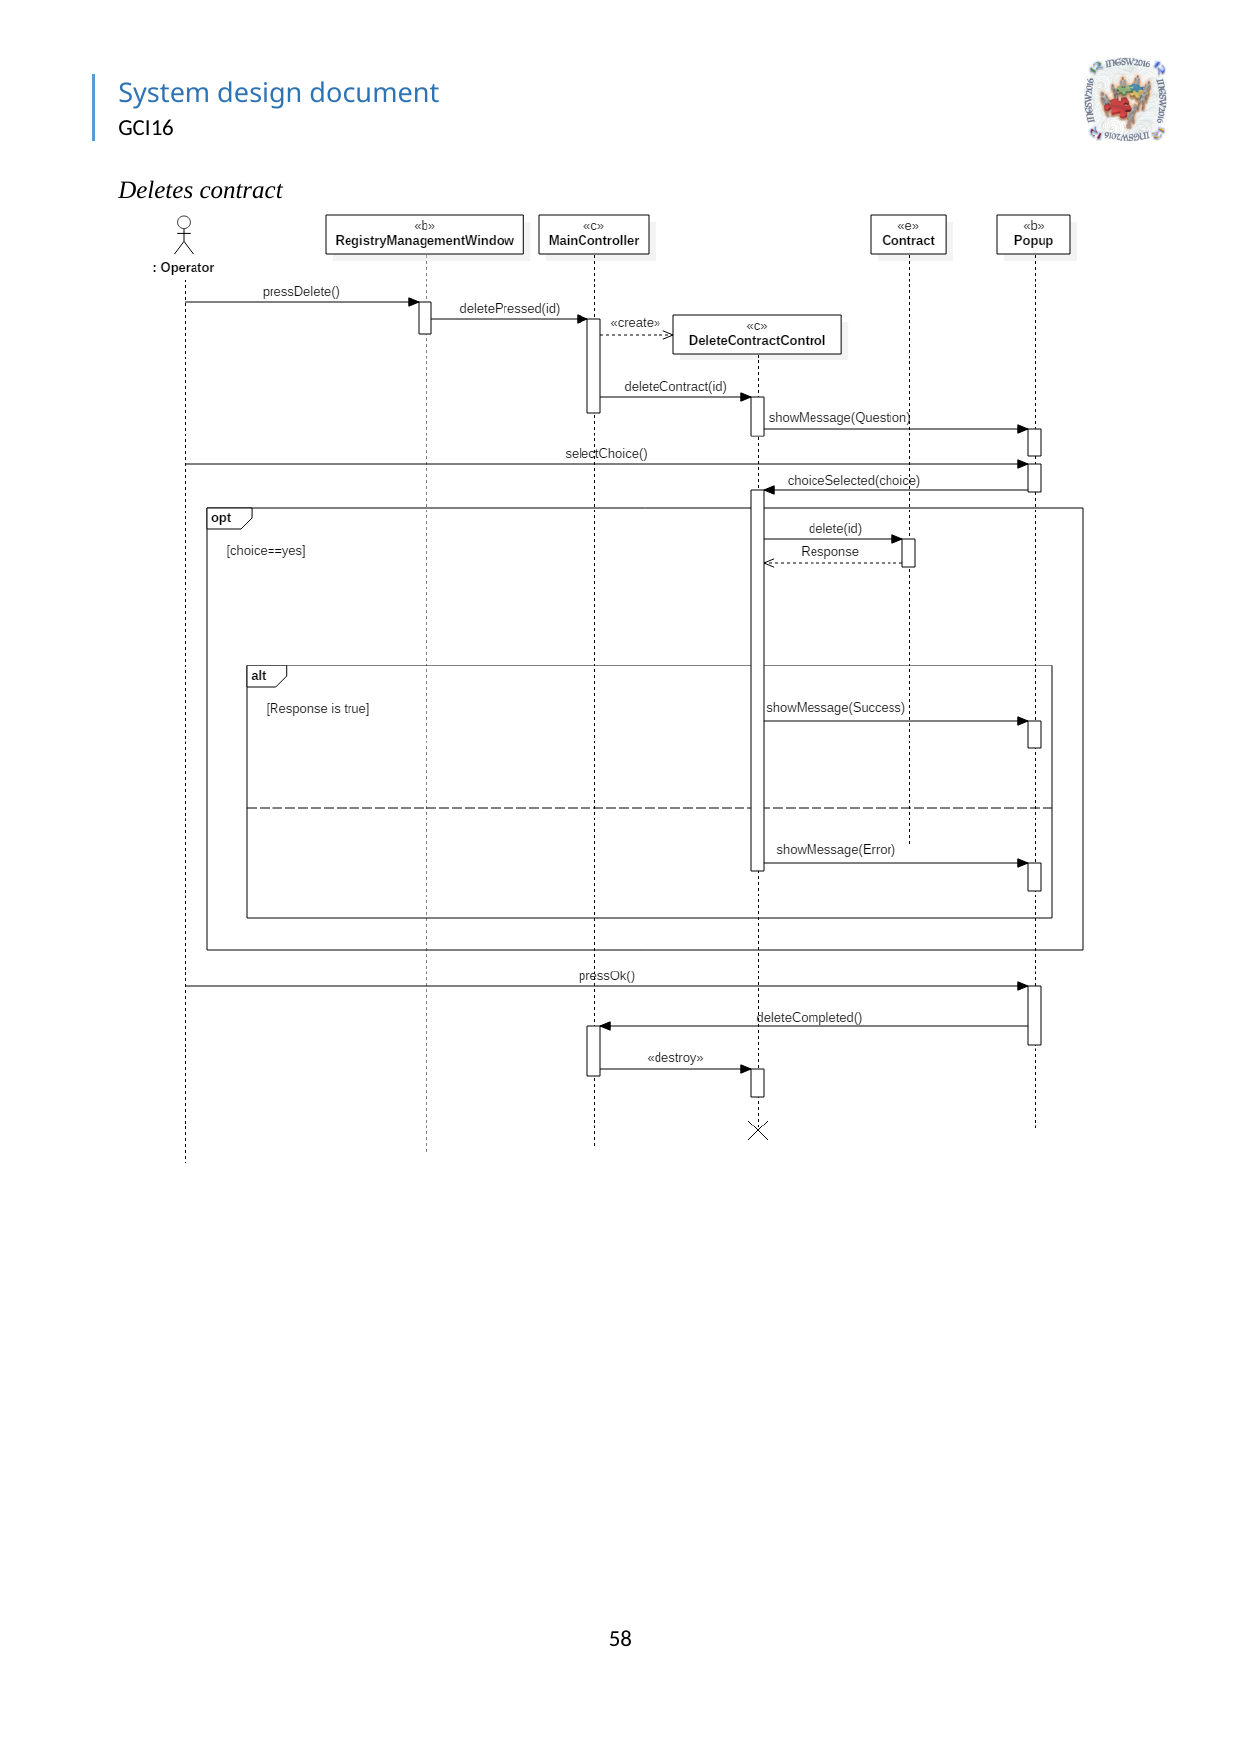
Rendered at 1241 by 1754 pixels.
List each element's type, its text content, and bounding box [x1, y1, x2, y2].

picture [118, 205, 1122, 1202]
picture [1076, 55, 1171, 149]
subtitle Deletes contract [118, 175, 1122, 205]
